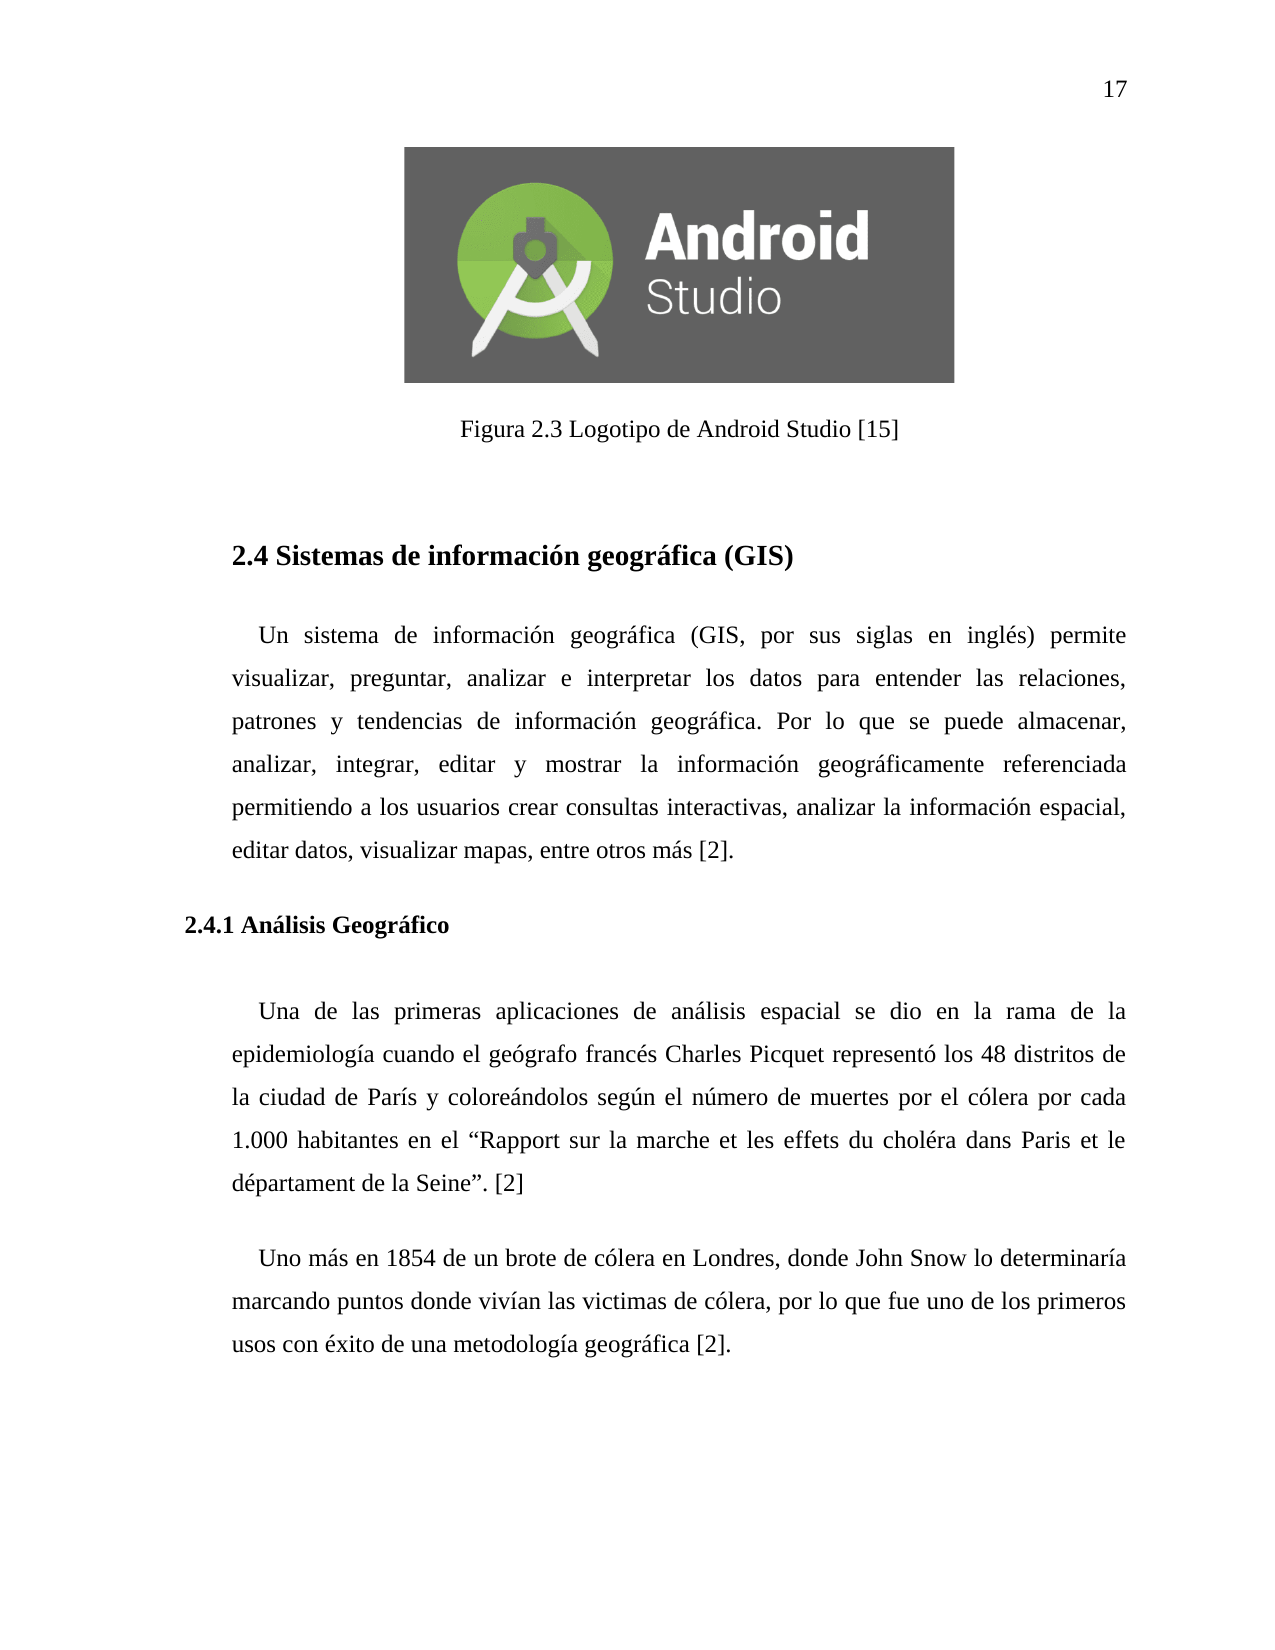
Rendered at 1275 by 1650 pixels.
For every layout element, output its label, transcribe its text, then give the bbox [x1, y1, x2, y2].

text Una de las primeras aplicaciones de análisis espacial se dio en la rama de la epidemiología cuando el geógrafo francés Charles Picquet representó los 48 distritos de la ciudad de París y coloreándolos según el número de muertes por el cólera por cada 1.000 habitantes en el “Rapport sur la marche et les effets du choléra dans Paris et le départament de la Seine”. [232, 996, 1127, 1197]
subtitle 2.4 Sistemas de información geográfica (GIS) [232, 538, 1127, 572]
picture [404, 147, 955, 383]
text Un sistema de información geográfica (GIS, por sus siglas en inglés) permite visualizar, preguntar, analizar e interpretar los datos para entender las relaciones, patrones y tendencias de información geográfica. Por lo que se puede almacenar, analizar, integrar, editar y mostrar la información geográficamente referenciada permitiendo a los usuarios crear consultas interactivas, analizar la información espacial, editar datos, visualizar mapas, entre otros más. [232, 620, 1127, 864]
text Uno más en 1854 de un brote de cólera en Londres, donde John Snow lo determinaría marcando puntos donde vivían las victimas de cólera, por lo que fue uno de los primeros usos con éxito de una metodología geográfica. [232, 1243, 1127, 1358]
subtitle 2.4.1 Análisis Geográfico [184, 910, 1127, 938]
